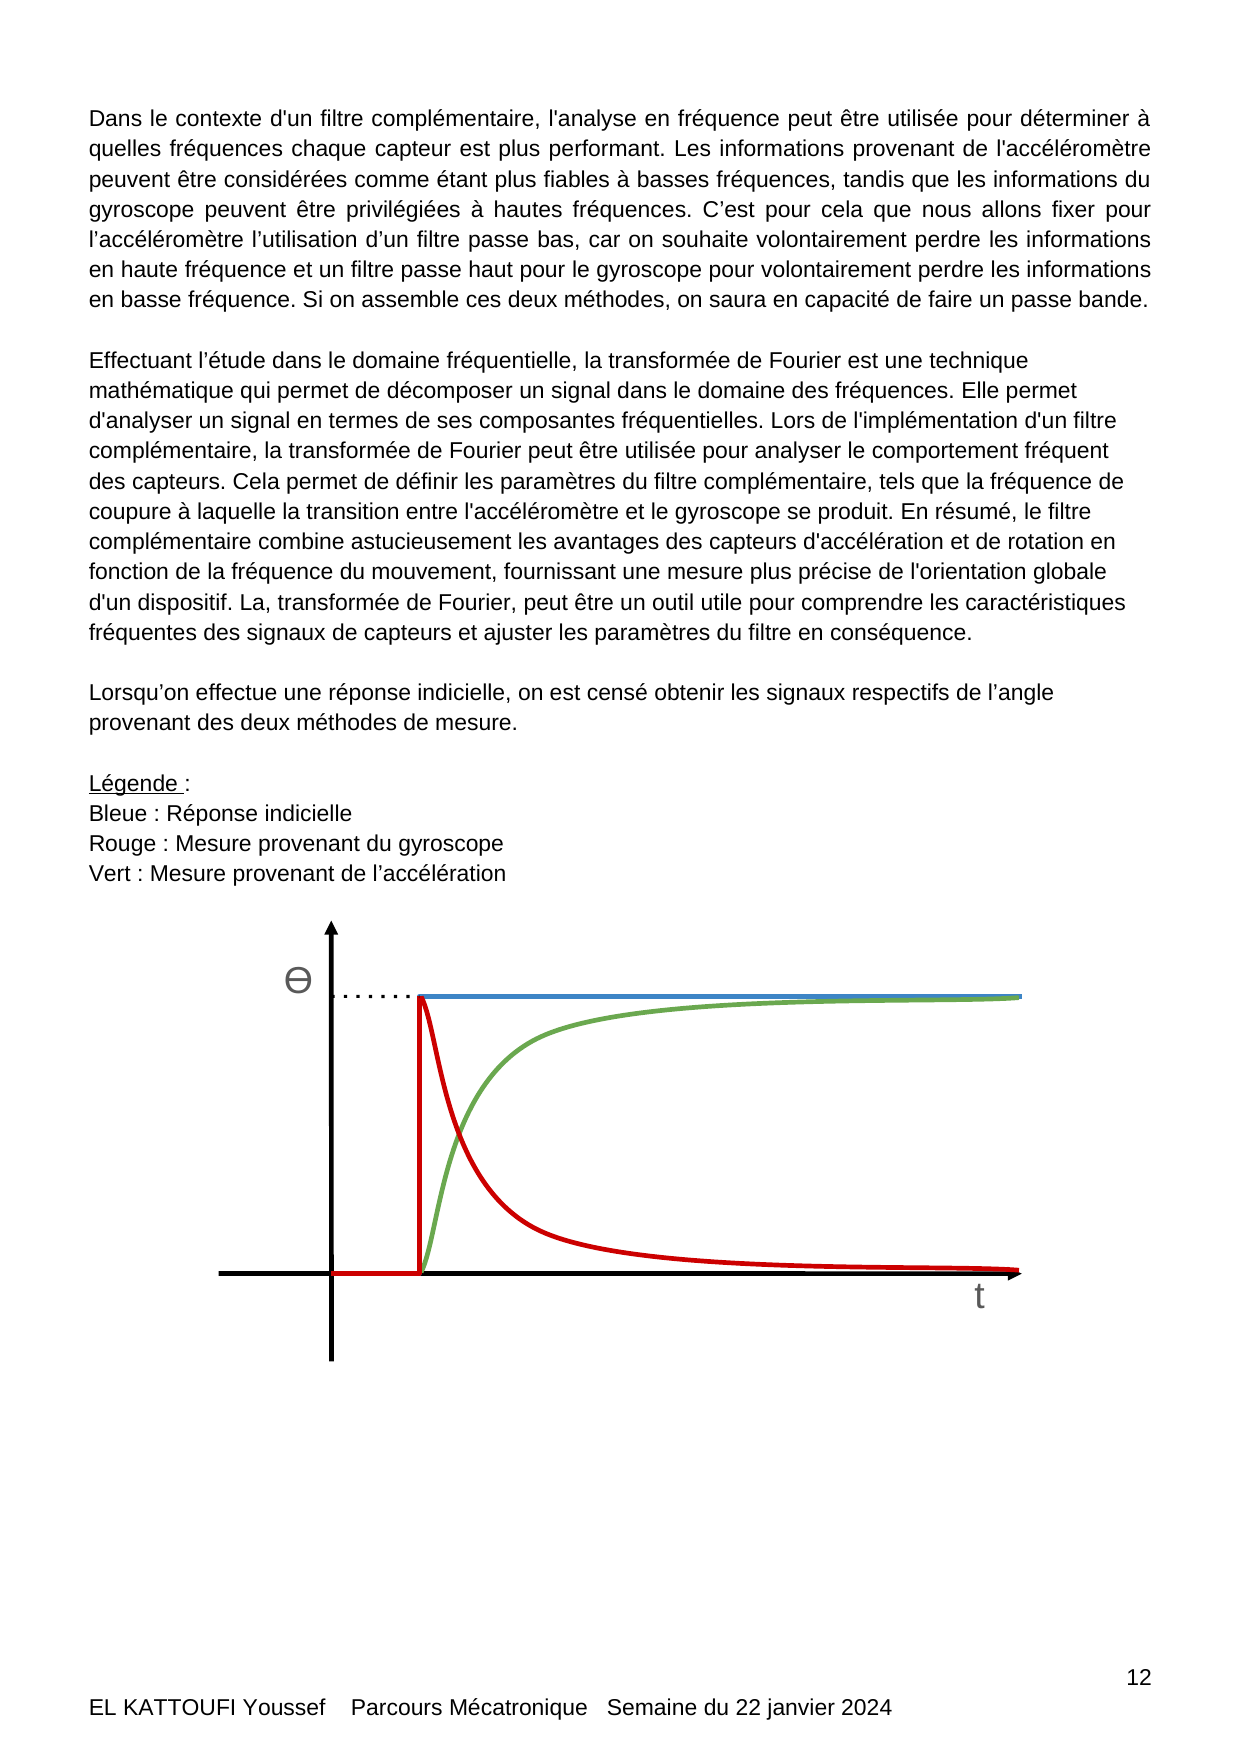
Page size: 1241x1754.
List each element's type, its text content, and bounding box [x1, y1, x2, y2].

text Bleue : Réponse indicielle [88, 800, 1152, 826]
text Rouge : Mesure provenant du gyroscope [88, 830, 1152, 857]
text Vert : Mesure provenant de l’accélération [88, 860, 1152, 887]
text Légende : [88, 770, 1152, 796]
text Lorsqu’on effectue une réponse indicielle, on est censé obtenir les signaux respectifs de l’angle provenant des deux méthodes de mesure. [88, 679, 1152, 736]
text Dans le contexte d'un filtre complémentaire, l'analyse en fréquence peut être utilisée pour déterminer à quelles fréquences chaque capteur est plus performant. Les informations provenant de l'accéléromètre peuvent être considérées comme étant plus fiables à basses fréquences, tandis que les informations du gyroscope peuvent être privilégiées à hautes fréquences. C’est pour cela que nous allons fixer pour l’accéléromètre l’utilisation d’un filtre passe bas, car on souhaite volontairement perdre les informations en haute fréquence et un filtre passe haut pour le gyroscope pour volontairement perdre les informations en basse fréquence. Si on assemble ces deux méthodes, on saura en capacité de faire un passe bande. [88, 105, 1152, 313]
text Effectuant l’étude dans le domaine fréquentielle, la transformée de Fourier est une technique mathématique qui permet de décomposer un signal dans le domaine des fréquences. Elle permet d'analyser un signal en termes de ses composantes fréquentielles. Lors de l'implémentation d'un filtre complémentaire, la transformée de Fourier peut être utilisée pour analyser le comportement fréquent des capteurs. Cela permet de définir les paramètres du filtre complémentaire, tels que la fréquence de coupure à laquelle la transition entre l'accéléromètre et le gyroscope se produit. En résumé, le filtre complémentaire combine astucieusement les avantages des capteurs d'accélération et de rotation en fonction de la fréquence du mouvement, fournissant une mesure plus précise de l'orientation globale d'un dispositif. La, transformée de Fourier, peut être un outil utile pour comprendre les caractéristiques fréquentes des signaux de capteurs et ajuster les paramètres du filtre en conséquence. [88, 347, 1152, 645]
